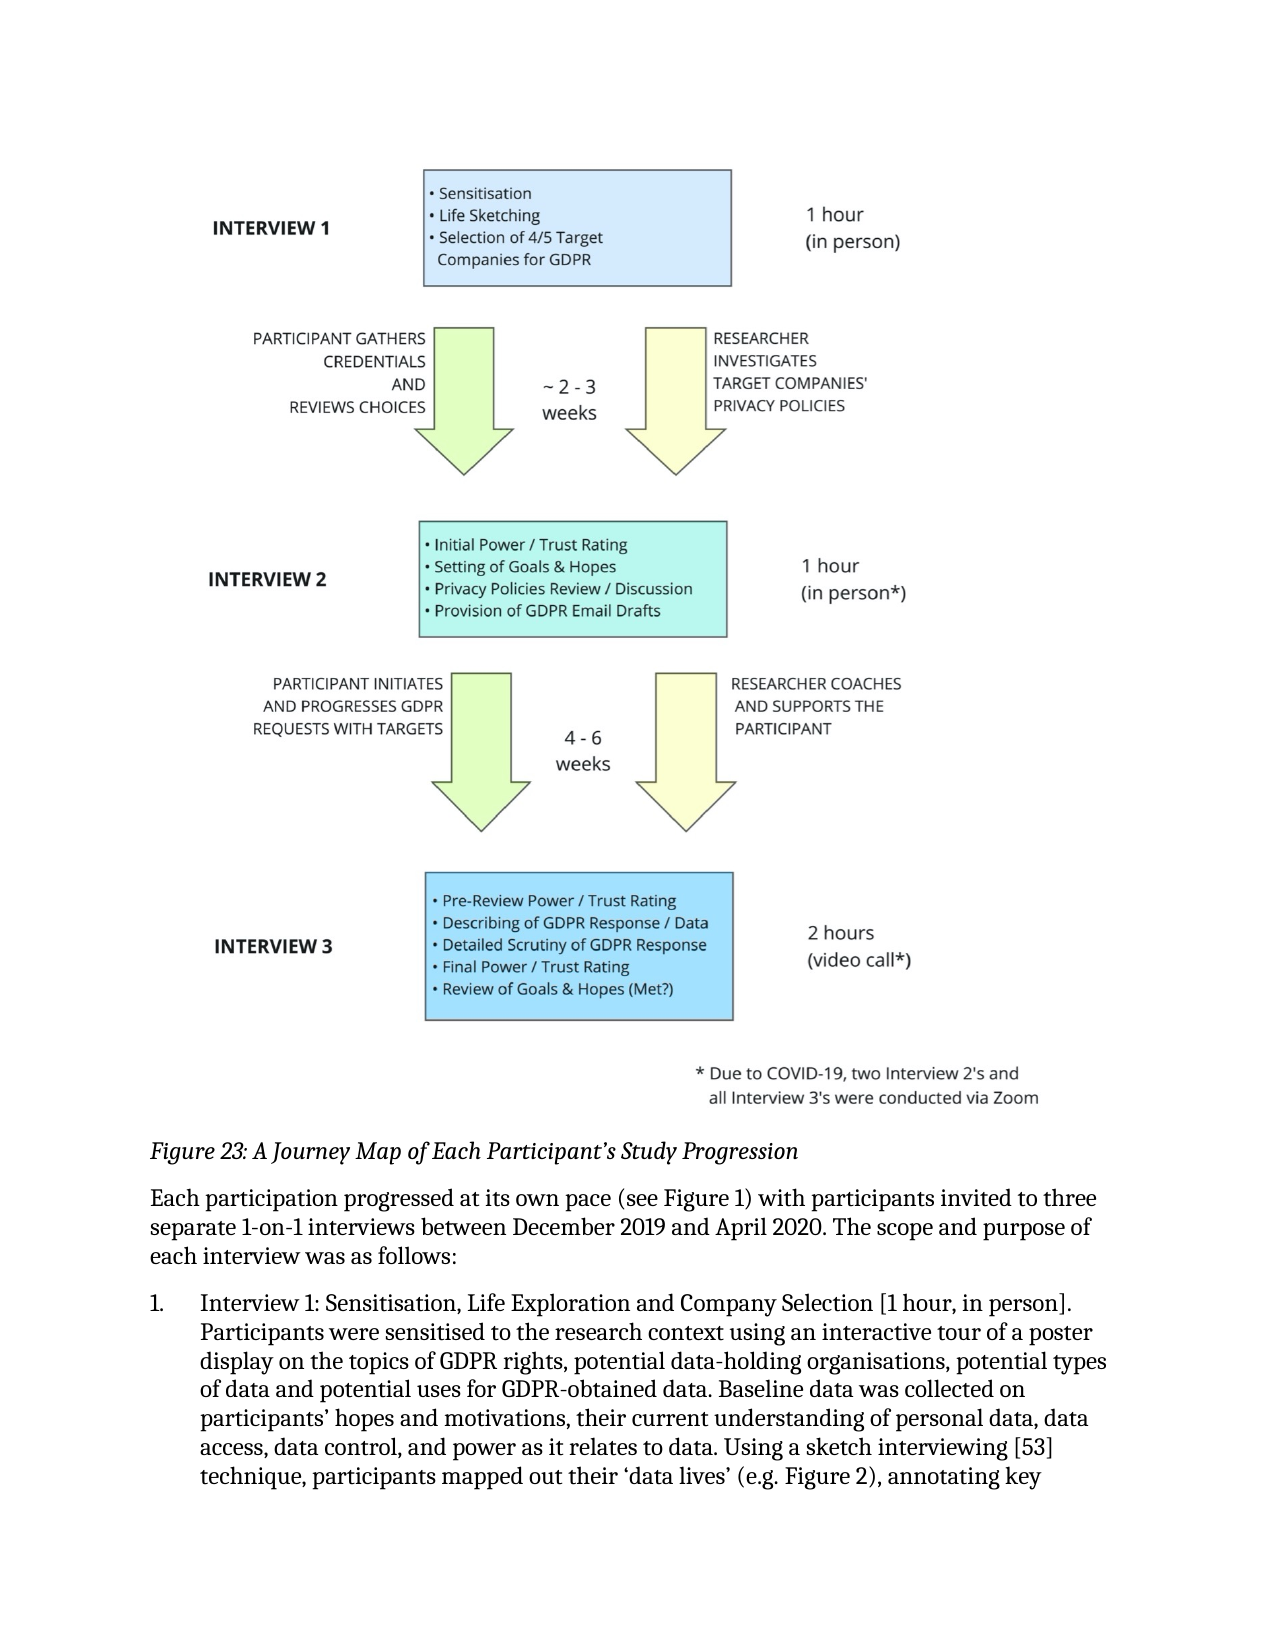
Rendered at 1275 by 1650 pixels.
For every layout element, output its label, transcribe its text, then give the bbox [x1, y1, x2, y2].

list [150, 1289, 1125, 1490]
text Each participation progressed at its own pace (see Figure 1) with participants invited to three separate 1-on-1 interviews between December 2019 and April 2020. The scope and purpose of each interview was as follows: [150, 1184, 1125, 1270]
text Figure 23: A Journey Map of Each Participant’s Study Progression [150, 1137, 1125, 1165]
picture [168, 150, 1044, 1116]
